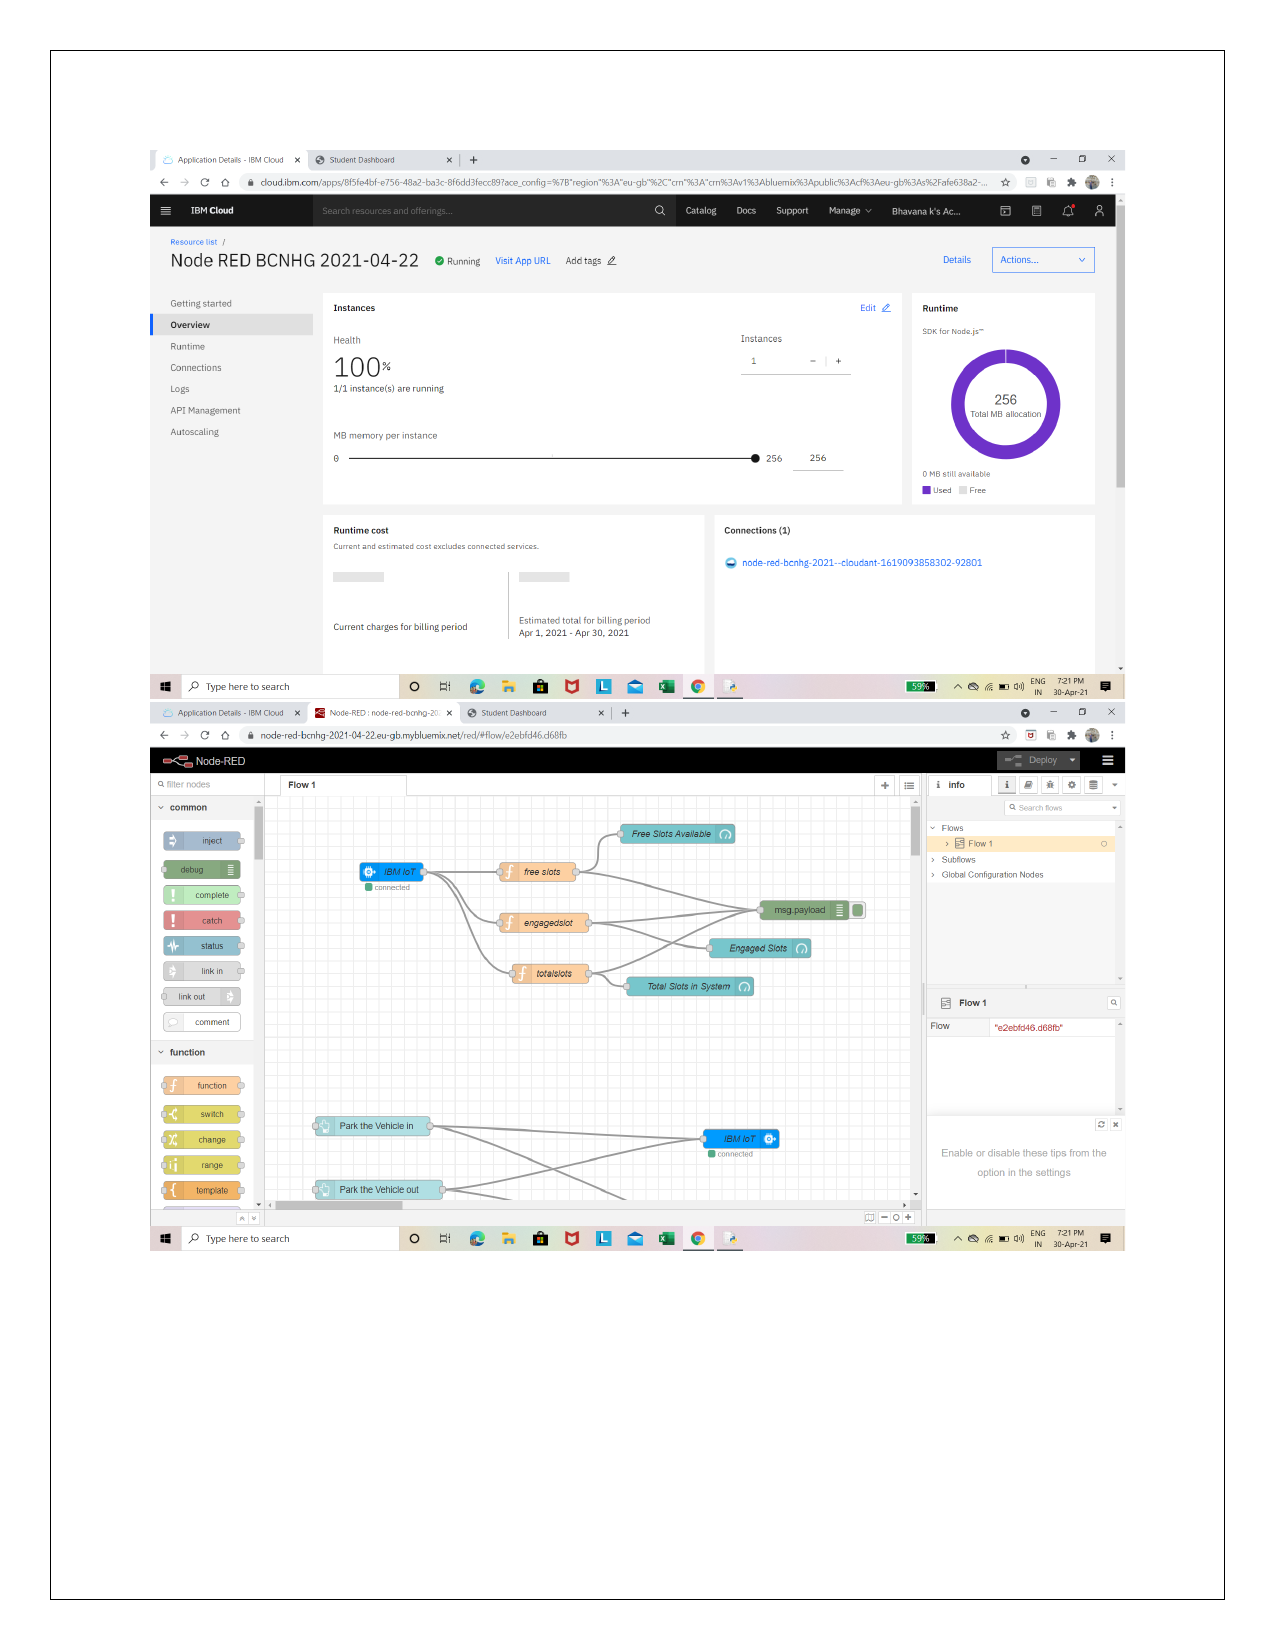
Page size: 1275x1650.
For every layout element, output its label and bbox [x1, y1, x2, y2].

picture [150, 702, 1125, 1251]
picture [150, 150, 1125, 699]
